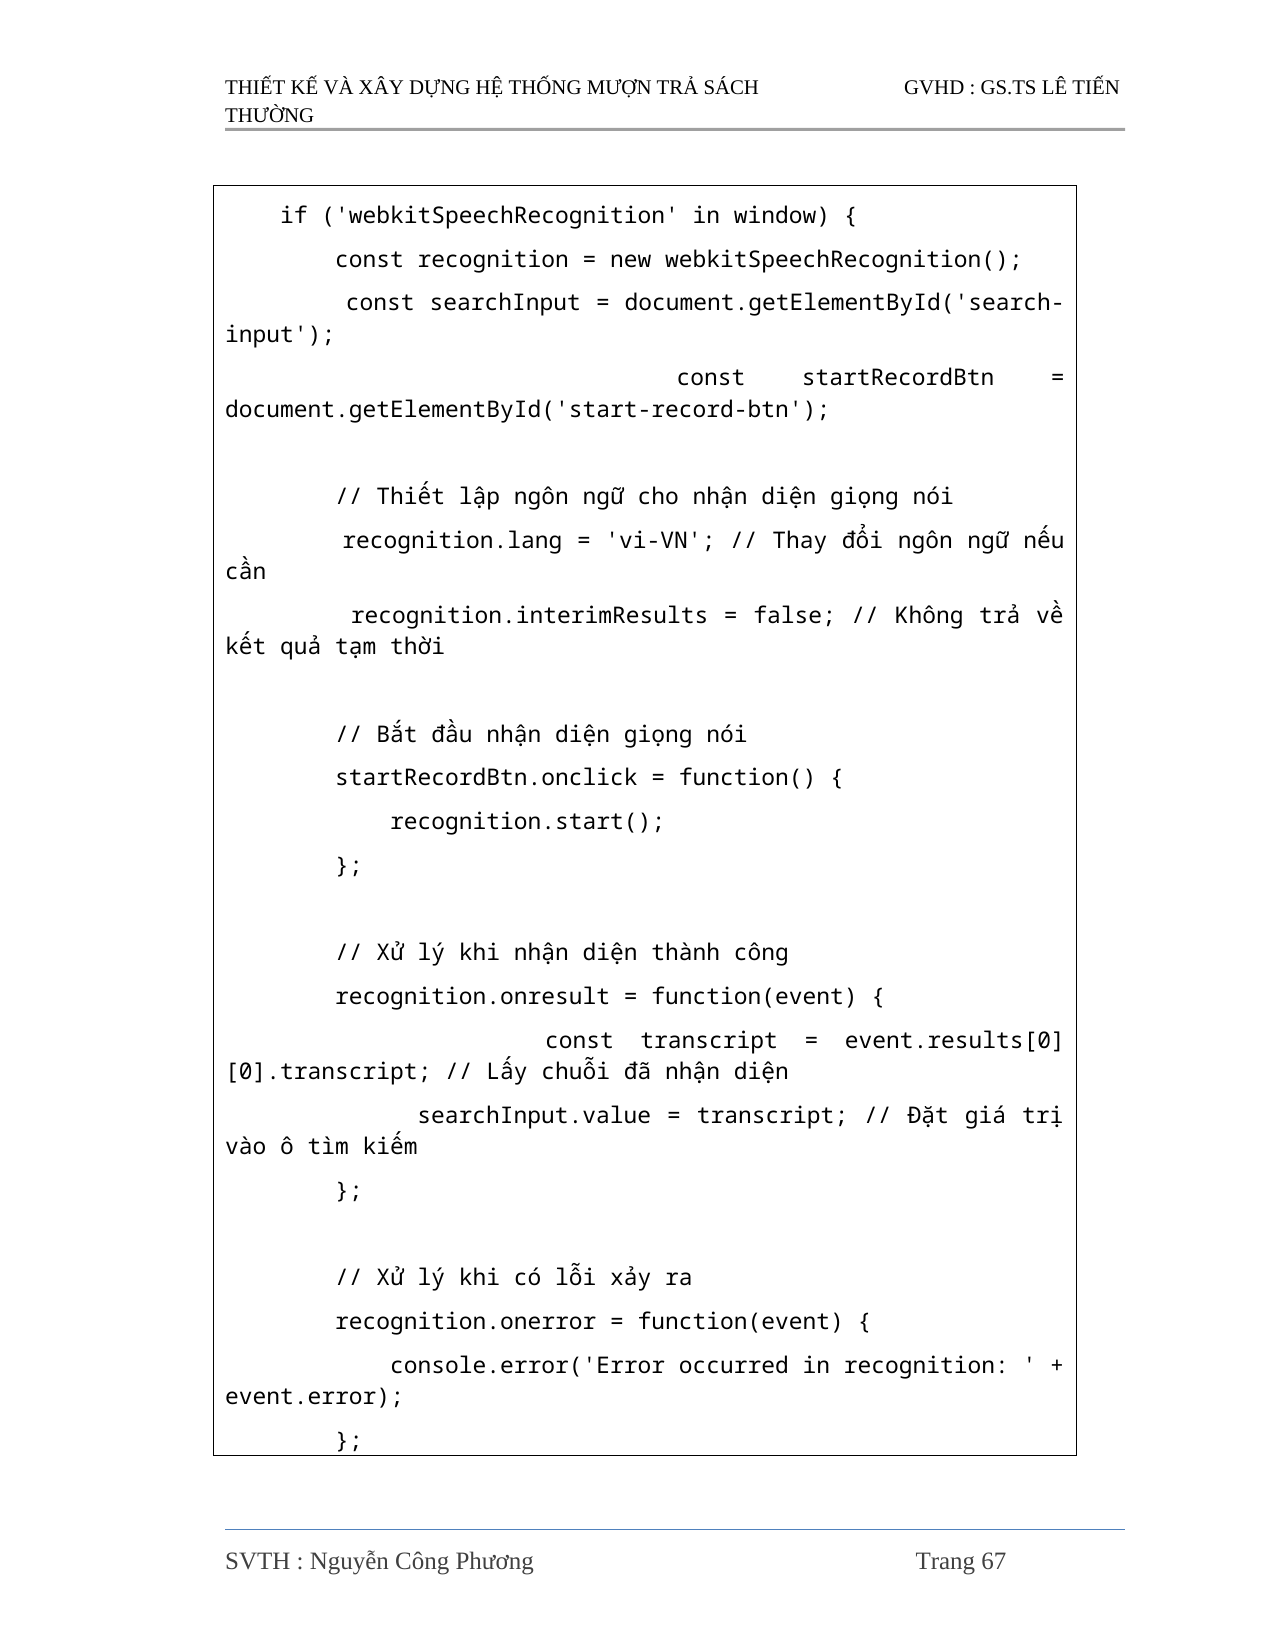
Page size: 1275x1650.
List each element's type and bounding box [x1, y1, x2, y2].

table_header [214, 186, 1076, 1455]
